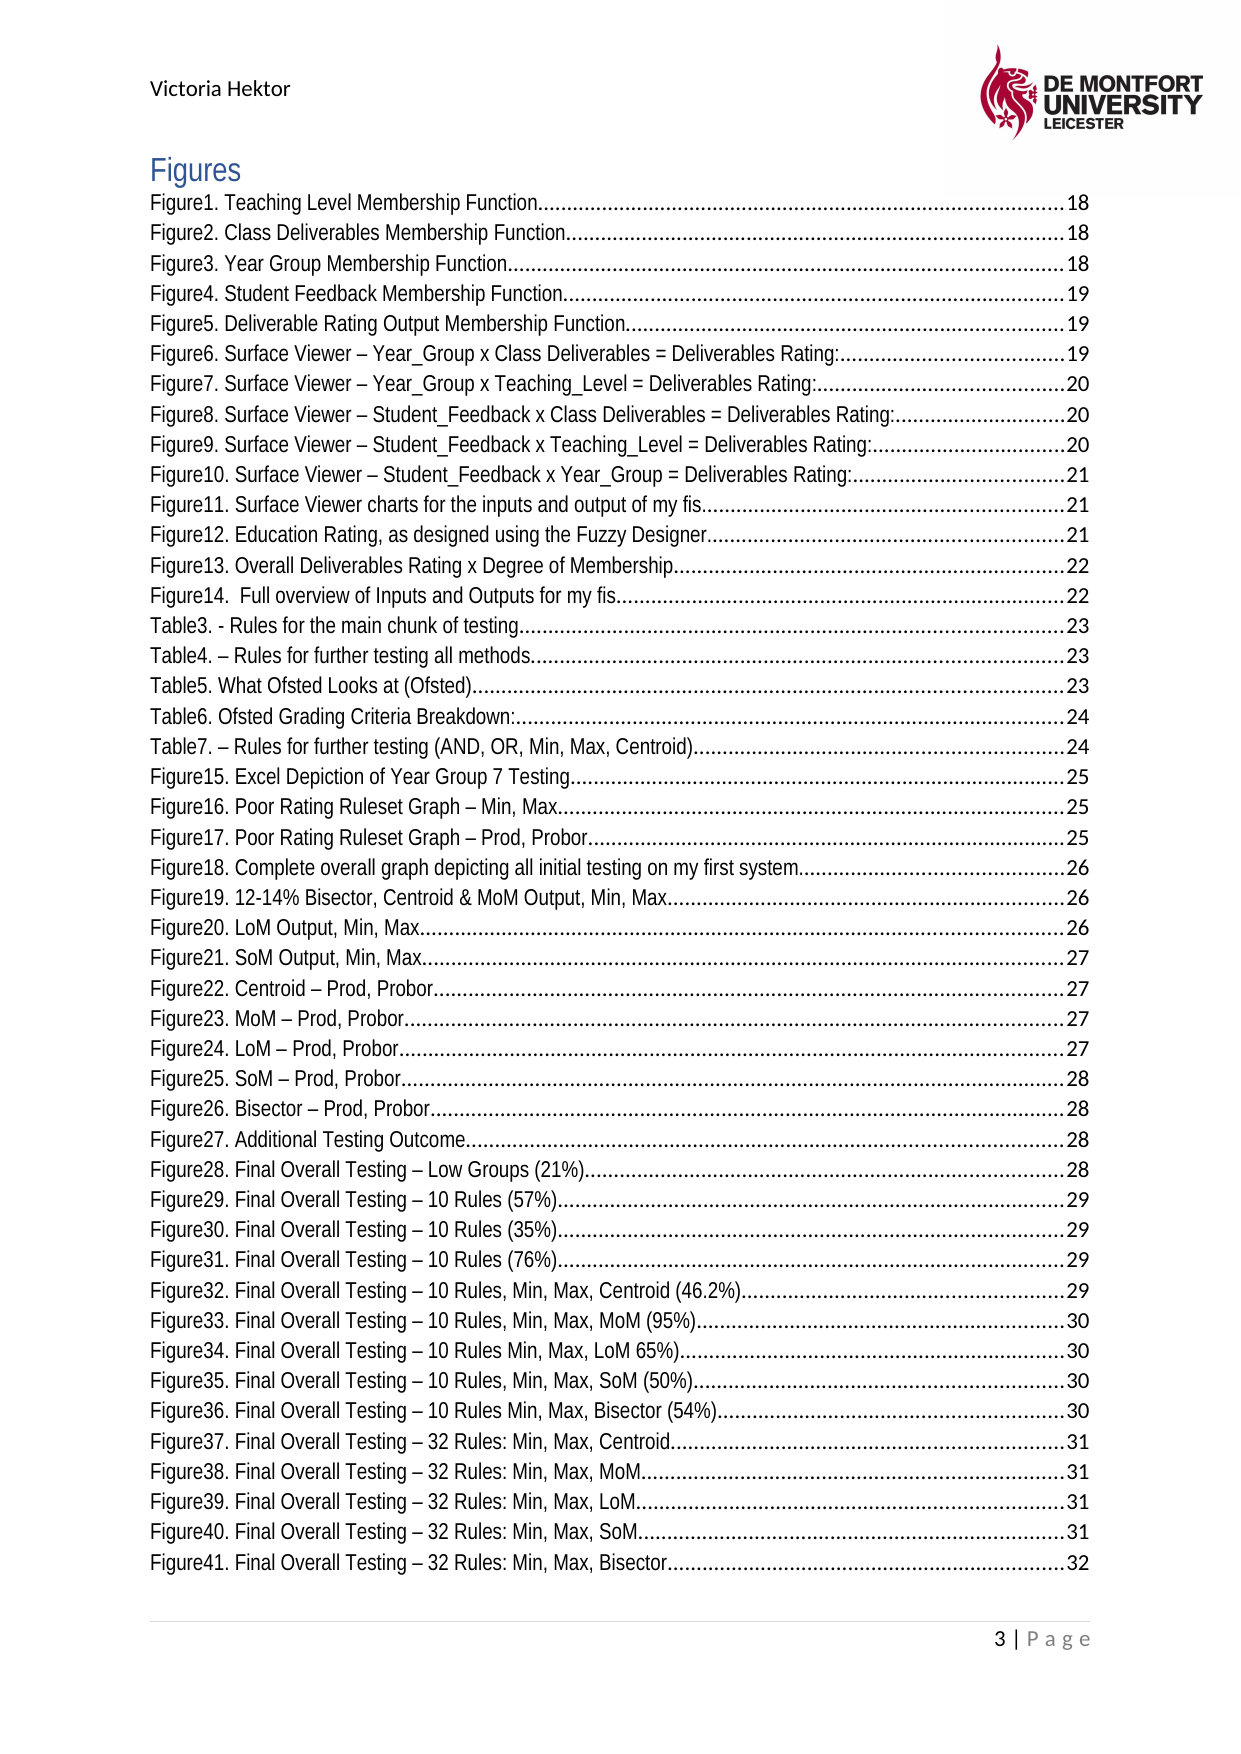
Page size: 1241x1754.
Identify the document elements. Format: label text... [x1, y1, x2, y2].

text Figure24. LoM – Prod, Probor 27 [150, 1034, 1090, 1062]
text Figure28. Final Overall Testing – Low Groups (21%) 28 [150, 1155, 1090, 1183]
text Figure25. SoM – Prod, Probor 28 [150, 1064, 1090, 1092]
text Figure6. Surface Viewer – Year_Group x Class Deliverables = Deliverables Rating: 19 [150, 339, 1090, 367]
text Figure17. Poor Rating Ruleset Graph – Prod, Probor 25 [150, 823, 1090, 851]
text Figure20. LoM Output, Min, Max 26 [150, 913, 1090, 941]
text Table4. – Rules for further testing all methods 23 [150, 641, 1090, 669]
text Figure15. Excel Depiction of Year Group 7 Testing 25 [150, 762, 1090, 790]
text Figure33. Final Overall Testing – 10 Rules, Min, Max, MoM (95%) 30 [150, 1306, 1090, 1334]
text Figure27. Additional Testing Outcome 28 [150, 1125, 1090, 1153]
text Figure36. Final Overall Testing – 10 Rules Min, Max, Bisector (54%) 30 [150, 1397, 1090, 1424]
picture [943, 0, 1240, 198]
text Figure34. Final Overall Testing – 10 Rules Min, Max, LoM 65%) 30 [150, 1336, 1090, 1364]
text Table7. – Rules for further testing (AND, OR, Min, Max, Centroid) 24 [150, 732, 1090, 760]
text Figure39. Final Overall Testing – 32 Rules: Min, Max, LoM 31 [150, 1487, 1090, 1515]
text Figure2. Class Deliverables Membership Function 18 [150, 218, 1090, 246]
text Table6. Ofsted Grading Criteria Breakdown: 24 [150, 702, 1090, 730]
text Figure22. Centroid – Prod, Probor 27 [150, 974, 1090, 1002]
text Figure3. Year Group Membership Function 18 [150, 249, 1090, 277]
text Figure41. Final Overall Testing – 32 Rules: Min, Max, Bisector 32 [150, 1548, 1090, 1576]
text Figure18. Complete overall graph depicting all initial testing on my first system. 26 [150, 853, 1090, 881]
text Table5. What Ofsted Looks at (Ofsted) 23 [150, 672, 1090, 699]
text Figure4. Student Feedback Membership Function 19 [150, 279, 1090, 307]
text Figure10. Surface Viewer – Student_Feedback x Year_Group = Deliverables Rating: 21 [150, 460, 1090, 488]
text Figure7. Surface Viewer – Year_Group x Teaching_Level = Deliverables Rating: 20 [150, 369, 1090, 397]
text Figure40. Final Overall Testing – 32 Rules: Min, Max, SoM 31 [150, 1517, 1090, 1545]
text Figure37. Final Overall Testing – 32 Rules: Min, Max, Centroid 31 [150, 1427, 1090, 1455]
text Figure8. Surface Viewer – Student_Feedback x Class Deliverables = Deliverables Rating: 20 [150, 400, 1090, 428]
text Figure16. Poor Rating Ruleset Graph – Min, Max 25 [150, 792, 1090, 820]
text Figure35. Final Overall Testing – 10 Rules, Min, Max, SoM (50%) 30 [150, 1366, 1090, 1394]
text Figure19. 12-14% Bisector, Centroid & MoM Output, Min, Max 26 [150, 883, 1090, 911]
text Figure12. Education Rating, as designed using the Fuzzy Designer. 21 [150, 521, 1090, 548]
text Table3. - Rules for the main chunk of testing 23 [150, 611, 1090, 639]
text Figure5. Deliverable Rating Output Membership Function 19 [150, 309, 1090, 337]
text Figure9. Surface Viewer – Student_Feedback x Teaching_Level = Deliverables Rating: 20 [150, 430, 1090, 458]
text Figure32. Final Overall Testing – 10 Rules, Min, Max, Centroid (46.2%) 29 [150, 1276, 1090, 1304]
text Figure31. Final Overall Testing – 10 Rules (76%) 29 [150, 1246, 1090, 1273]
text Figure14. Full overview of Inputs and Outputs for my fis 22 [150, 581, 1090, 609]
subtitle Figures [150, 150, 1090, 188]
text Figure26. Bisector – Prod, Probor 28 [150, 1094, 1090, 1122]
text Figure30. Final Overall Testing – 10 Rules (35%) 29 [150, 1215, 1090, 1243]
text Figure21. SoM Output, Min, Max 27 [150, 943, 1090, 971]
text Figure11. Surface Viewer charts for the inputs and output of my fis. 21 [150, 490, 1090, 518]
text Figure29. Final Overall Testing – 10 Rules (57%) 29 [150, 1185, 1090, 1213]
text Figure23. MoM – Prod, Probor 27 [150, 1004, 1090, 1032]
text Figure13. Overall Deliverables Rating x Degree of Membership 22 [150, 551, 1090, 579]
text Figure38. Final Overall Testing – 32 Rules: Min, Max, MoM 31 [150, 1457, 1090, 1485]
text Figure1. Teaching Level Membership Function 18 [150, 188, 1090, 216]
